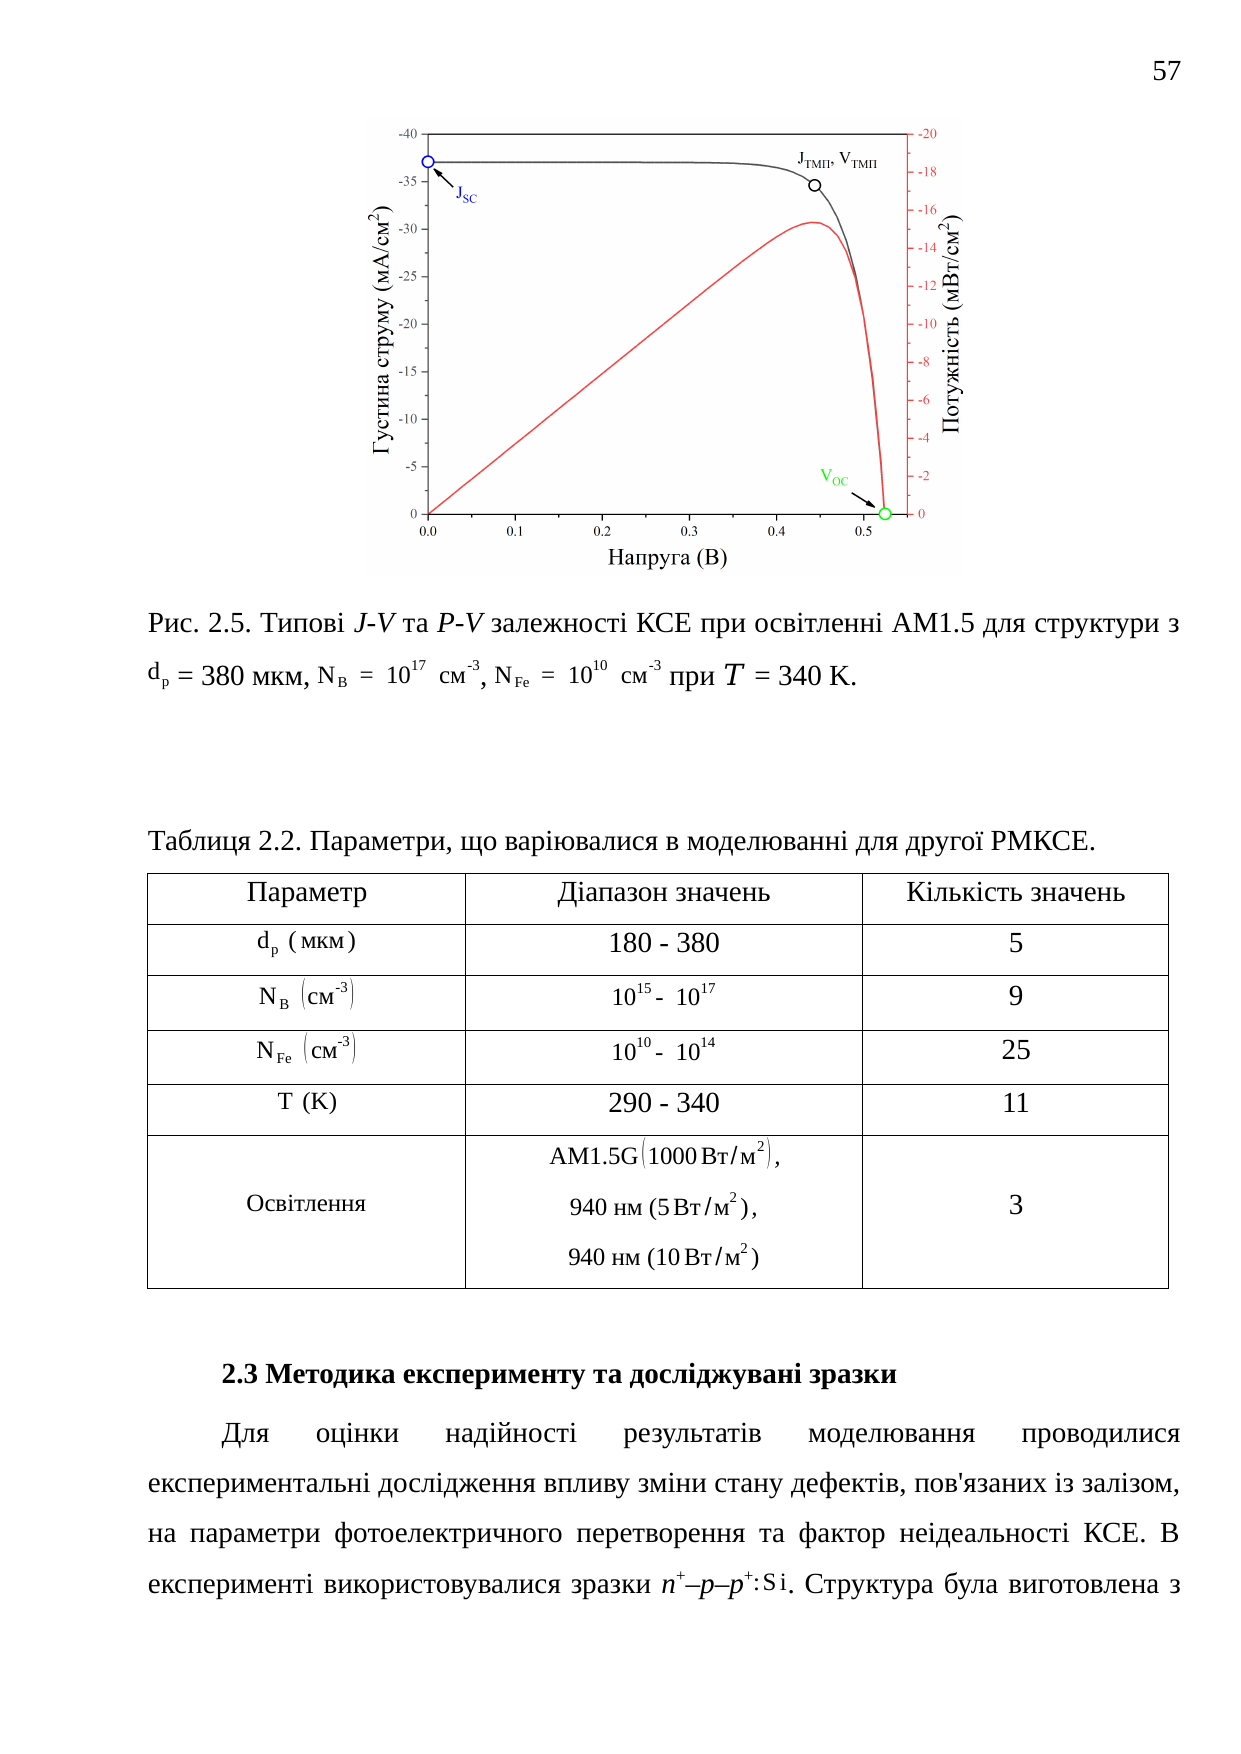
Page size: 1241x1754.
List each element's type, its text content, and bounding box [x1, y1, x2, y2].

table_cell [148, 976, 465, 1030]
subtitle 2.3 Методика експерименту та досліджувані зразки [148, 1356, 1181, 1390]
table_cell 9 [863, 976, 1168, 1030]
table_cell 3 [863, 1136, 1168, 1288]
table_cell [466, 1136, 862, 1288]
text Рис. 2.5. Типові J-V та P-V залежності КСЕ при освітленні AM1.5 для структури з = 380 мкм, , при 𝑇 = 340 K. [148, 605, 1181, 692]
table_cell [466, 976, 862, 1030]
table_cell [148, 925, 465, 975]
table_cell [148, 1136, 465, 1288]
table_cell 25 [863, 1031, 1168, 1084]
table_cell 290 - 340 [466, 1085, 862, 1135]
table_cell [148, 1085, 465, 1135]
text Таблиця 2.2. Параметри, що варіювалися в моделюванні для другої РМКСЕ. [148, 823, 1181, 856]
picture [365, 118, 963, 576]
table_cell 11 [863, 1085, 1168, 1135]
table_header Параметр [148, 874, 465, 924]
table_cell 5 [863, 925, 1168, 975]
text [148, 1415, 1181, 1599]
table_cell 180 - 380 [466, 925, 862, 975]
table_header Діапазон значень [466, 874, 862, 924]
table_cell [466, 1031, 862, 1084]
table_cell [148, 1031, 465, 1084]
table_header Кількість значень [863, 874, 1168, 924]
